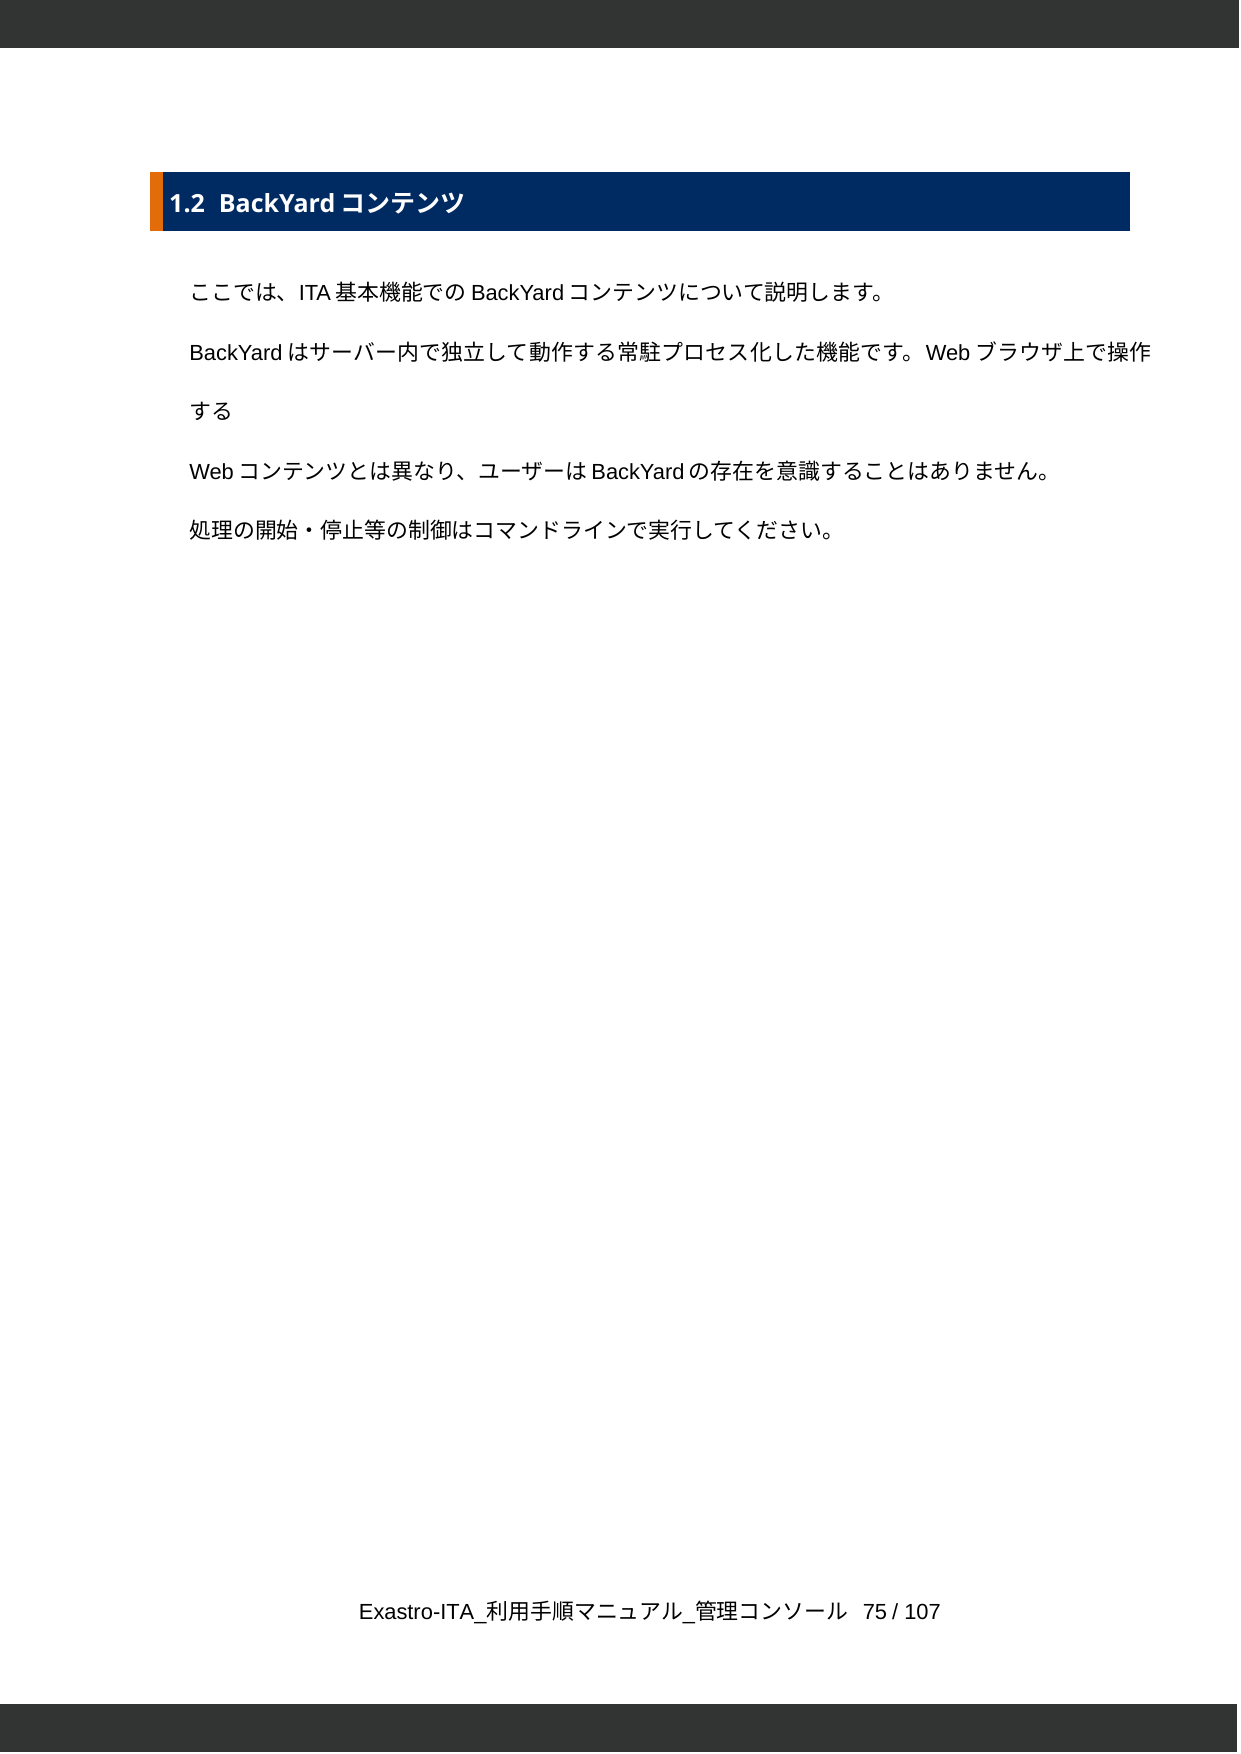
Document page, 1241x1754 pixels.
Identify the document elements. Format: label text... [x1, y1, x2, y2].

picture [0, 1704, 1237, 1752]
subtitle BackYardコンテンツ [163, 172, 1130, 231]
picture [0, 0, 1239, 48]
text Webコンテンツとは異なり、ユーザーはBackYardの存在を意識することはありません。 [189, 440, 1152, 499]
text ここでは、ITA基本機能でのBackYardコンテンツについて説明します。 [189, 261, 1152, 321]
text 処理の開始・停止等の制御はコマンドラインで実行してください。 [189, 499, 1152, 559]
text BackYardはサーバー内で独立して動作する常駐プロセス化した機能です。Webブラウザ上で操作する [189, 321, 1152, 440]
